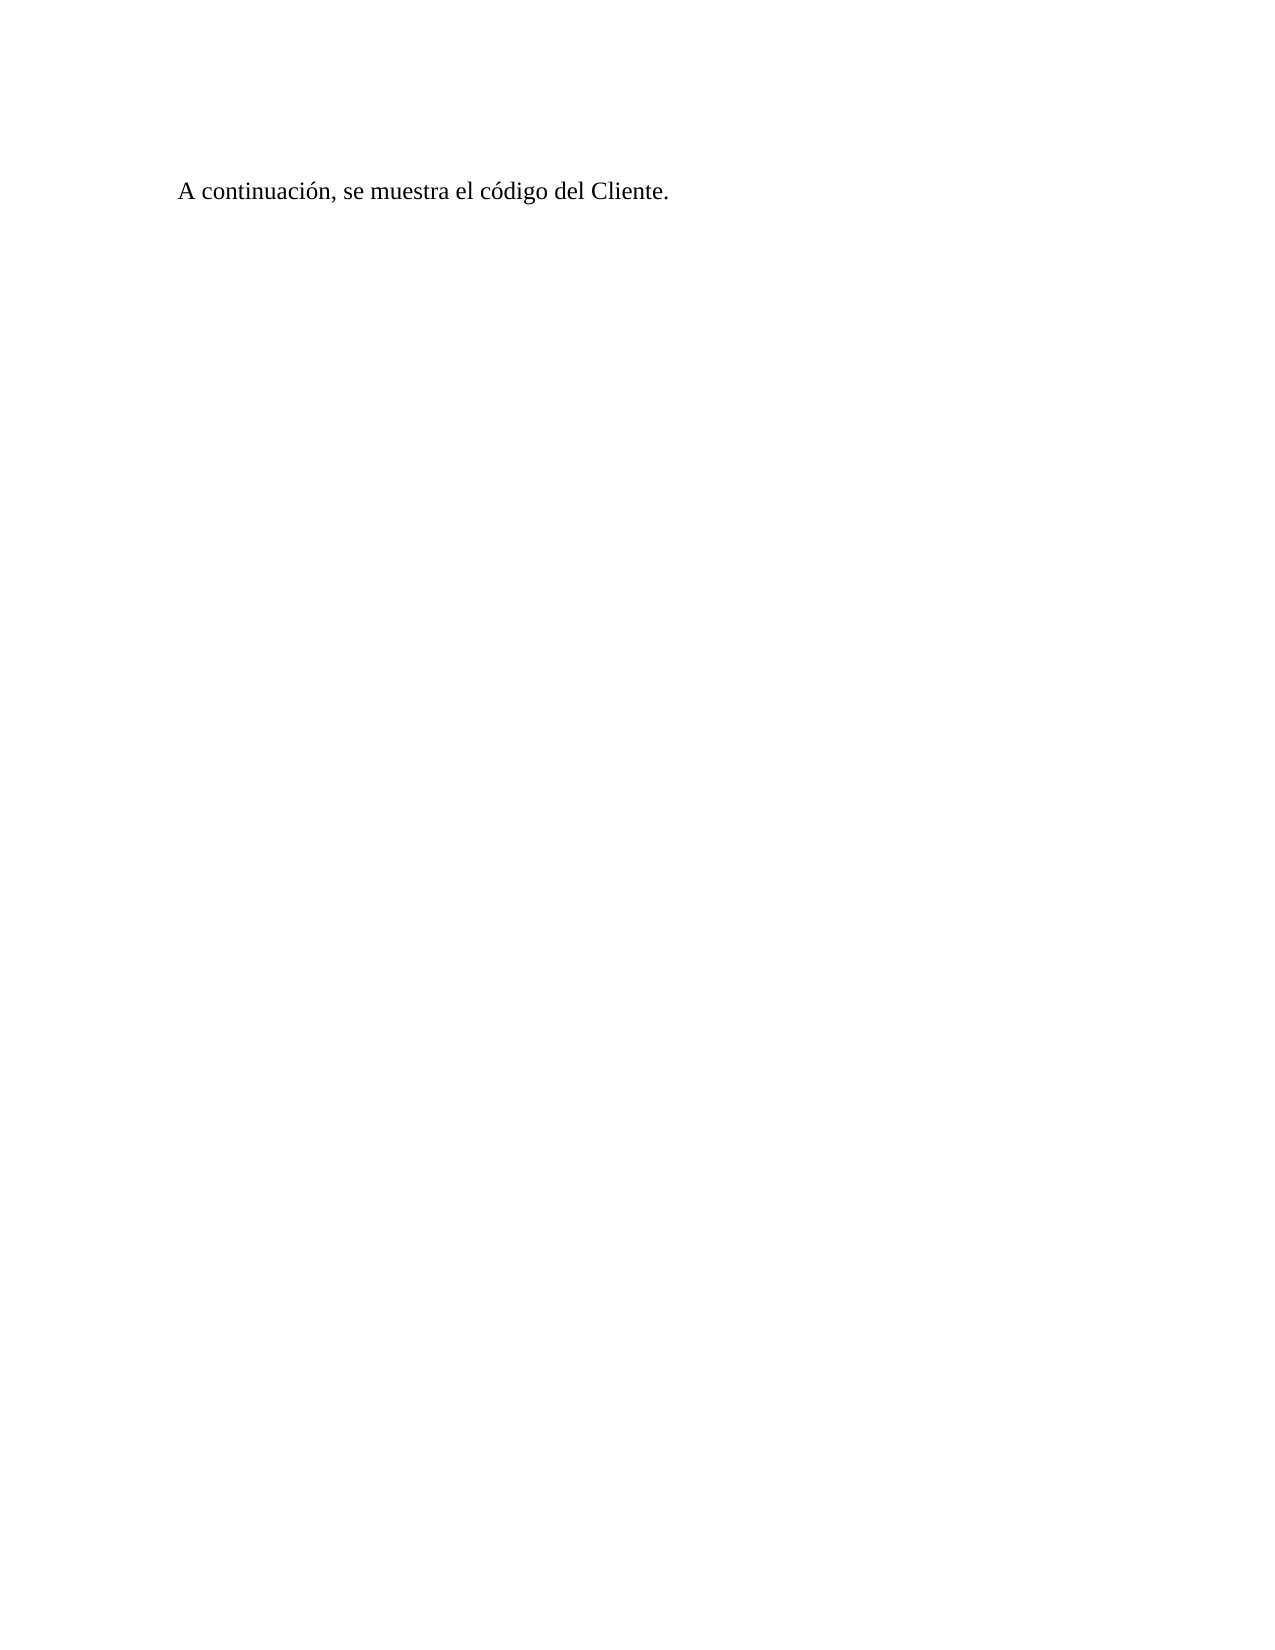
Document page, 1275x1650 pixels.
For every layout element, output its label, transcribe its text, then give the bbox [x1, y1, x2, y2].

text A continuación, se muestra el código del Cliente. [177, 176, 1098, 205]
